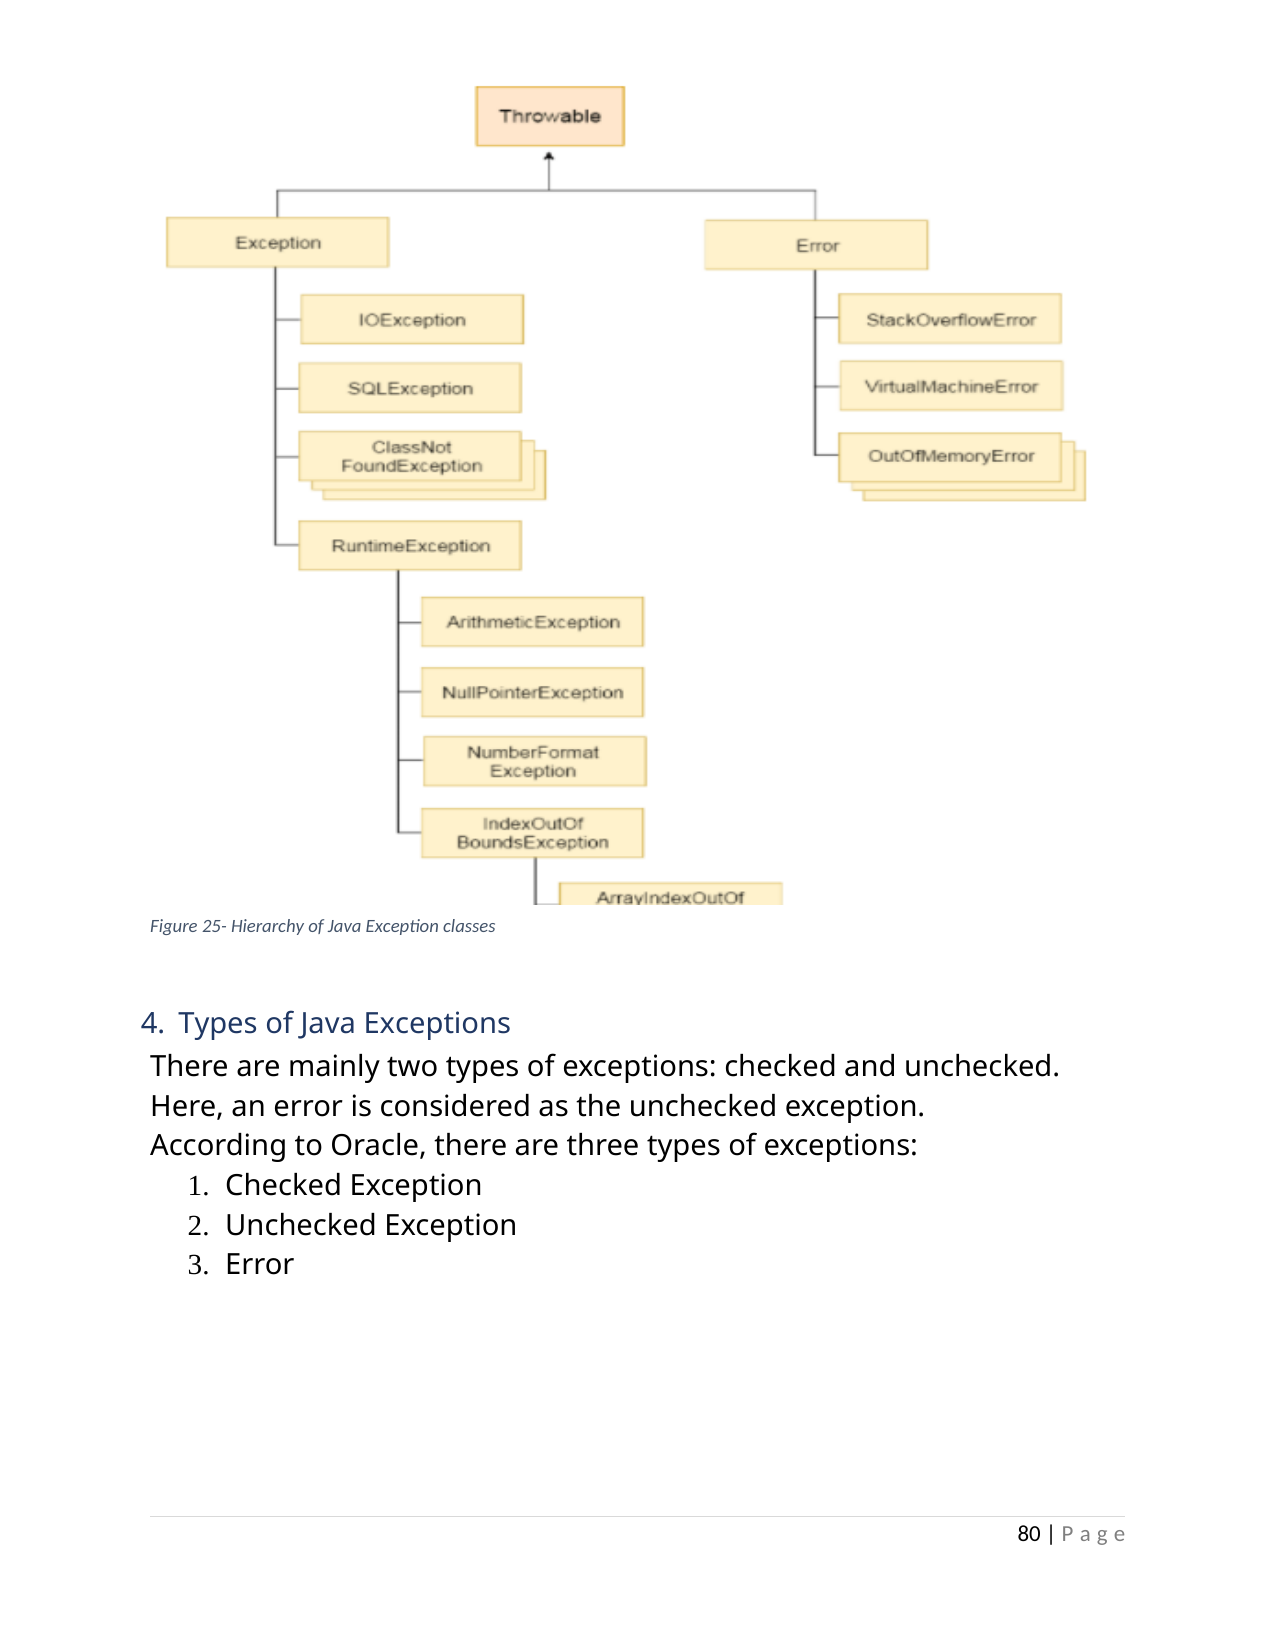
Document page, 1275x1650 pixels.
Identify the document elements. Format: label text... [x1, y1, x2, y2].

text There are mainly two types of exceptions: checked and unchecked. Here, an error is considered as the unchecked exception. [150, 1045, 1125, 1124]
list Error [187, 1244, 1125, 1283]
list Unchecked Exception [187, 1204, 1125, 1244]
subtitle Types of Java Exceptions [141, 1002, 1125, 1042]
list Checked Exception [187, 1164, 1125, 1204]
text According to Oracle, there are three types of exceptions: [150, 1124, 1125, 1164]
